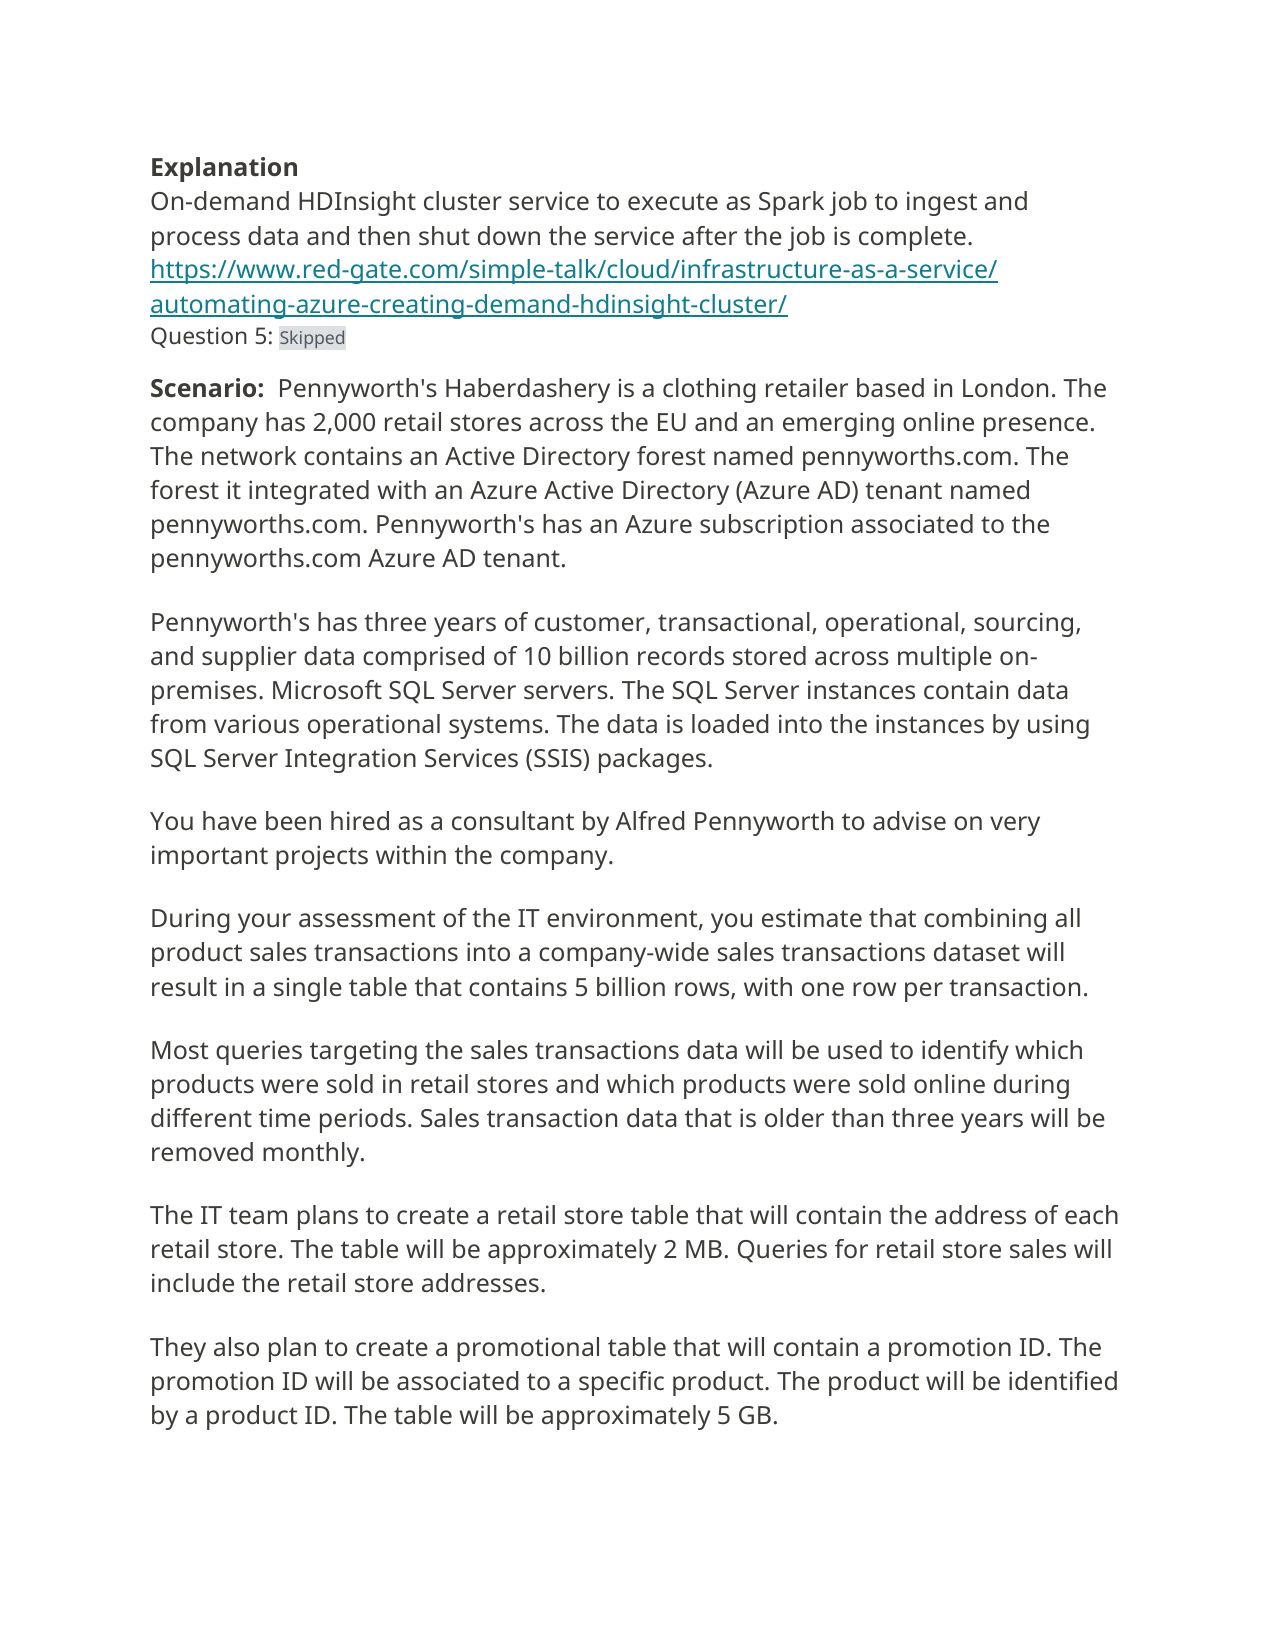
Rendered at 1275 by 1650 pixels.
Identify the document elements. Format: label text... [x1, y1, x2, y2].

text Pennyworth's has three years of customer, transactional, operational, sourcing, and supplier data comprised of 10 billion records stored across multiple on-premises. Microsoft SQL Server servers. The SQL Server instances contain data from various operational systems. The data is loaded into the instances by using SQL Server Integration Services (SSIS) packages. [150, 604, 1125, 774]
text https://www.red-gate.com/simple-talk/cloud/infrastructure-as-a-service/automating-azure-creating-demand-hdinsight-cluster/ [150, 252, 1125, 320]
text They also plan to create a promotional table that will contain a promotion ID. The promotion ID will be associated to a specific product. The product will be identified by a product ID. The table will be approximately 5 GB. [150, 1329, 1125, 1431]
text You have been hired as a consultant by Alfred Pennyworth to advise on very important projects within the company. [150, 804, 1125, 872]
subtitle Explanation [150, 150, 1125, 184]
text During your assessment of the IT environment, you estimate that combining all product sales transactions into a company-wide sales transactions dataset will result in a single table that contains 5 billion rows, with one row per transaction. [150, 901, 1125, 1003]
text On-demand HDInsight cluster service to execute as Spark job to ingest and process data and then shut down the service after the job is complete. [150, 184, 1125, 252]
text Scenario: Pennyworth's Haberdashery is a clothing retailer based in London. The company has 2,000 retail stores across the EU and an emerging online presence. The network contains an Active Directory forest named pennyworths.com. The forest it integrated with an Azure Active Directory (Azure AD) tenant named pennyworths.com. Pennyworth's has an Azure subscription associated to the pennyworths.com Azure AD tenant. [150, 371, 1125, 575]
text The IT team plans to create a retail store table that will contain the address of each retail store. The table will be approximately 2 MB. Queries for retail store sales will include the retail store addresses. [150, 1198, 1125, 1300]
text Most queries targeting the sales transactions data will be used to identify which products were sold in retail stores and which products were sold online during different time periods. Sales transaction data that is older than three years will be removed monthly. [150, 1032, 1125, 1169]
text Question 5: Skipped [150, 320, 1125, 352]
